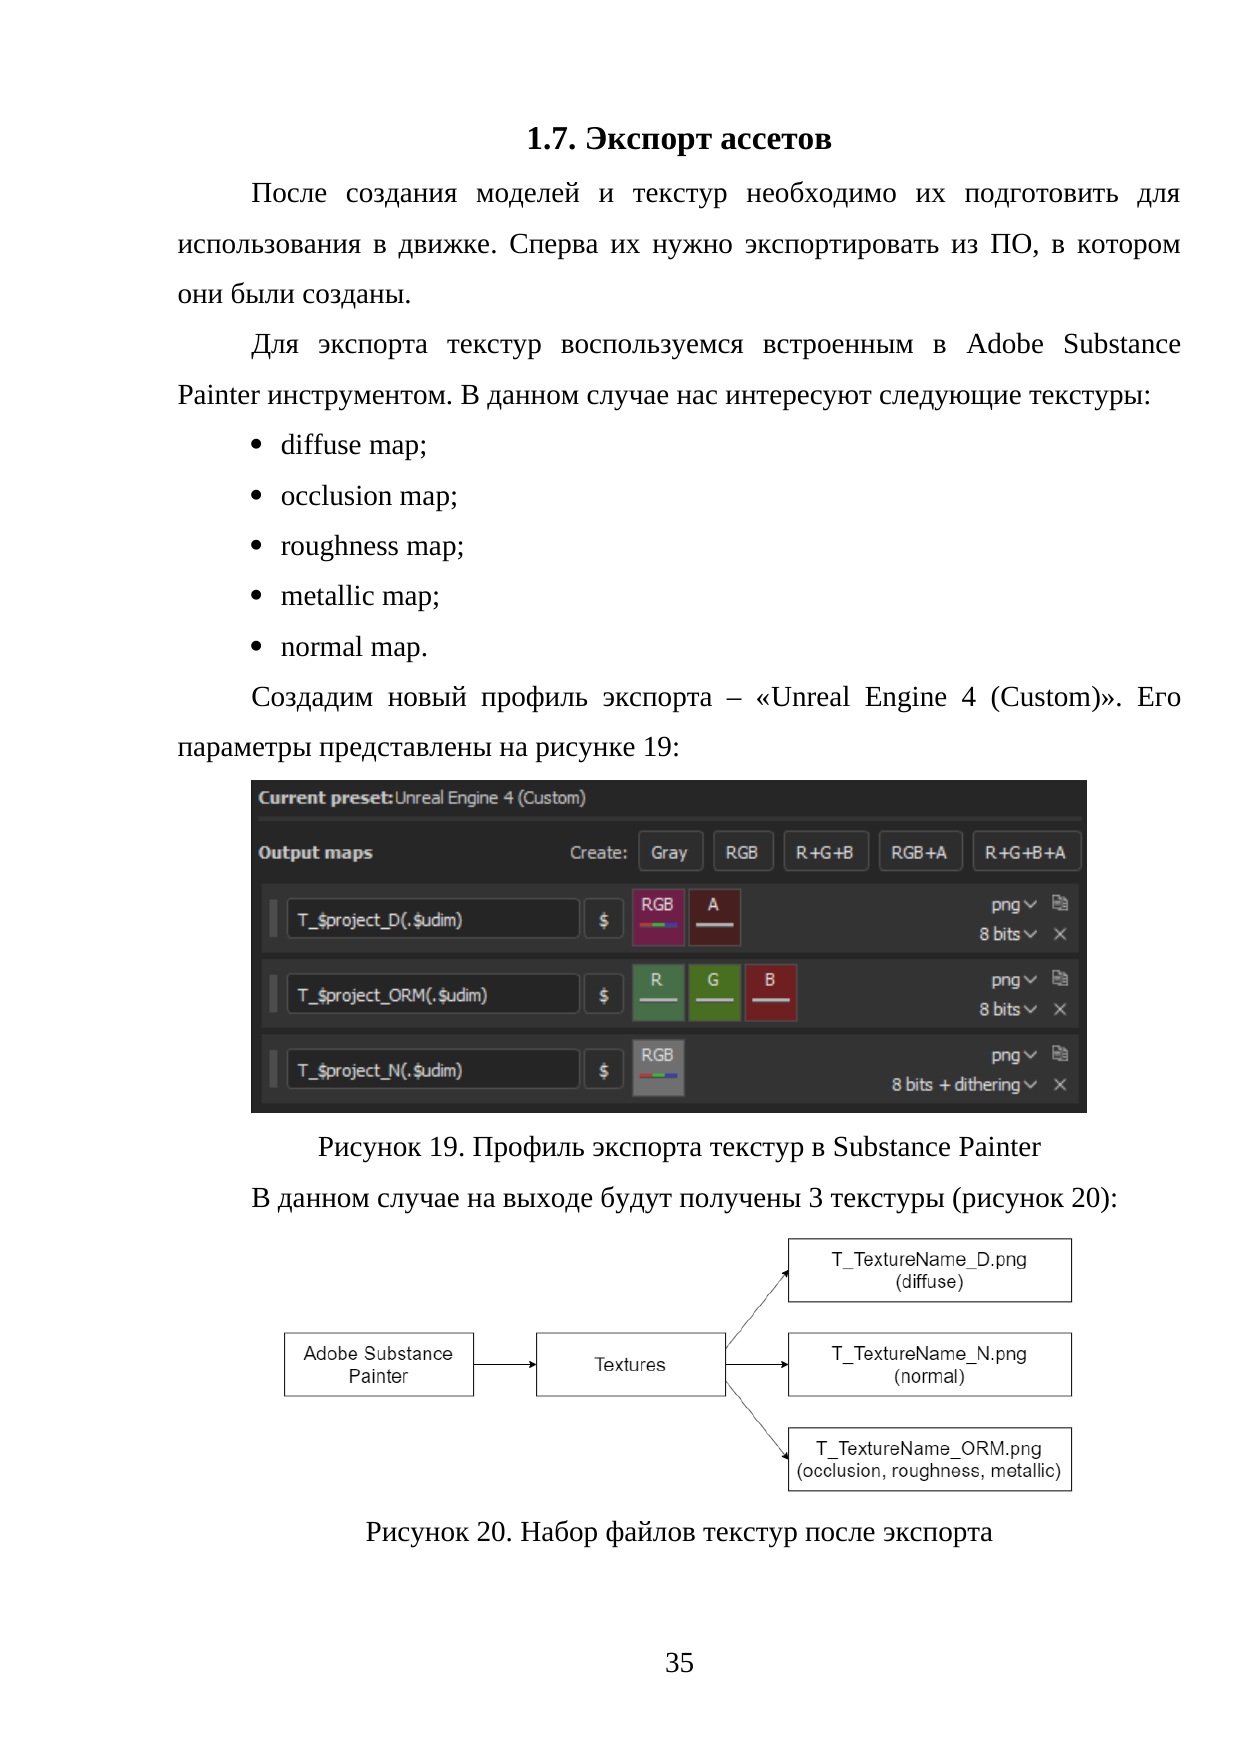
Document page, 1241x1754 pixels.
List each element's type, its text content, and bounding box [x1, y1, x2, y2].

list normal map. [251, 629, 1181, 662]
picture [279, 1230, 1079, 1498]
list roughness map; [251, 528, 1181, 562]
text Создадим новый профиль экспорта – «Unreal Engine 4 (Custom)». Его параметры представлены на рисунке 19: [177, 679, 1181, 763]
picture [251, 780, 1087, 1113]
list diffuse map; [251, 427, 1181, 461]
text Для экспорта текстур воспользуемся встроенным в Adobe Substance Painter инструментом. В данном случае нас интересуют следующие текстуры: [177, 327, 1181, 410]
text В данном случае на выходе будут получены 3 текстуры (рисунок 20): [177, 1180, 1181, 1213]
text Рисунок 20. Набор файлов текстур после экспорта [177, 1514, 1181, 1548]
text После создания моделей и текстур необходимо их подготовить для использования в движке. Сперва их нужно экспортировать из ПО, в котором они были созданы. [177, 176, 1181, 310]
list occlusion map; [251, 478, 1181, 511]
text Рисунок 19. Профиль экспорта текстур в Substance Painter [177, 1129, 1181, 1163]
text 1.7. Экспорт ассетов [177, 118, 1181, 156]
list metallic map; [251, 578, 1181, 612]
